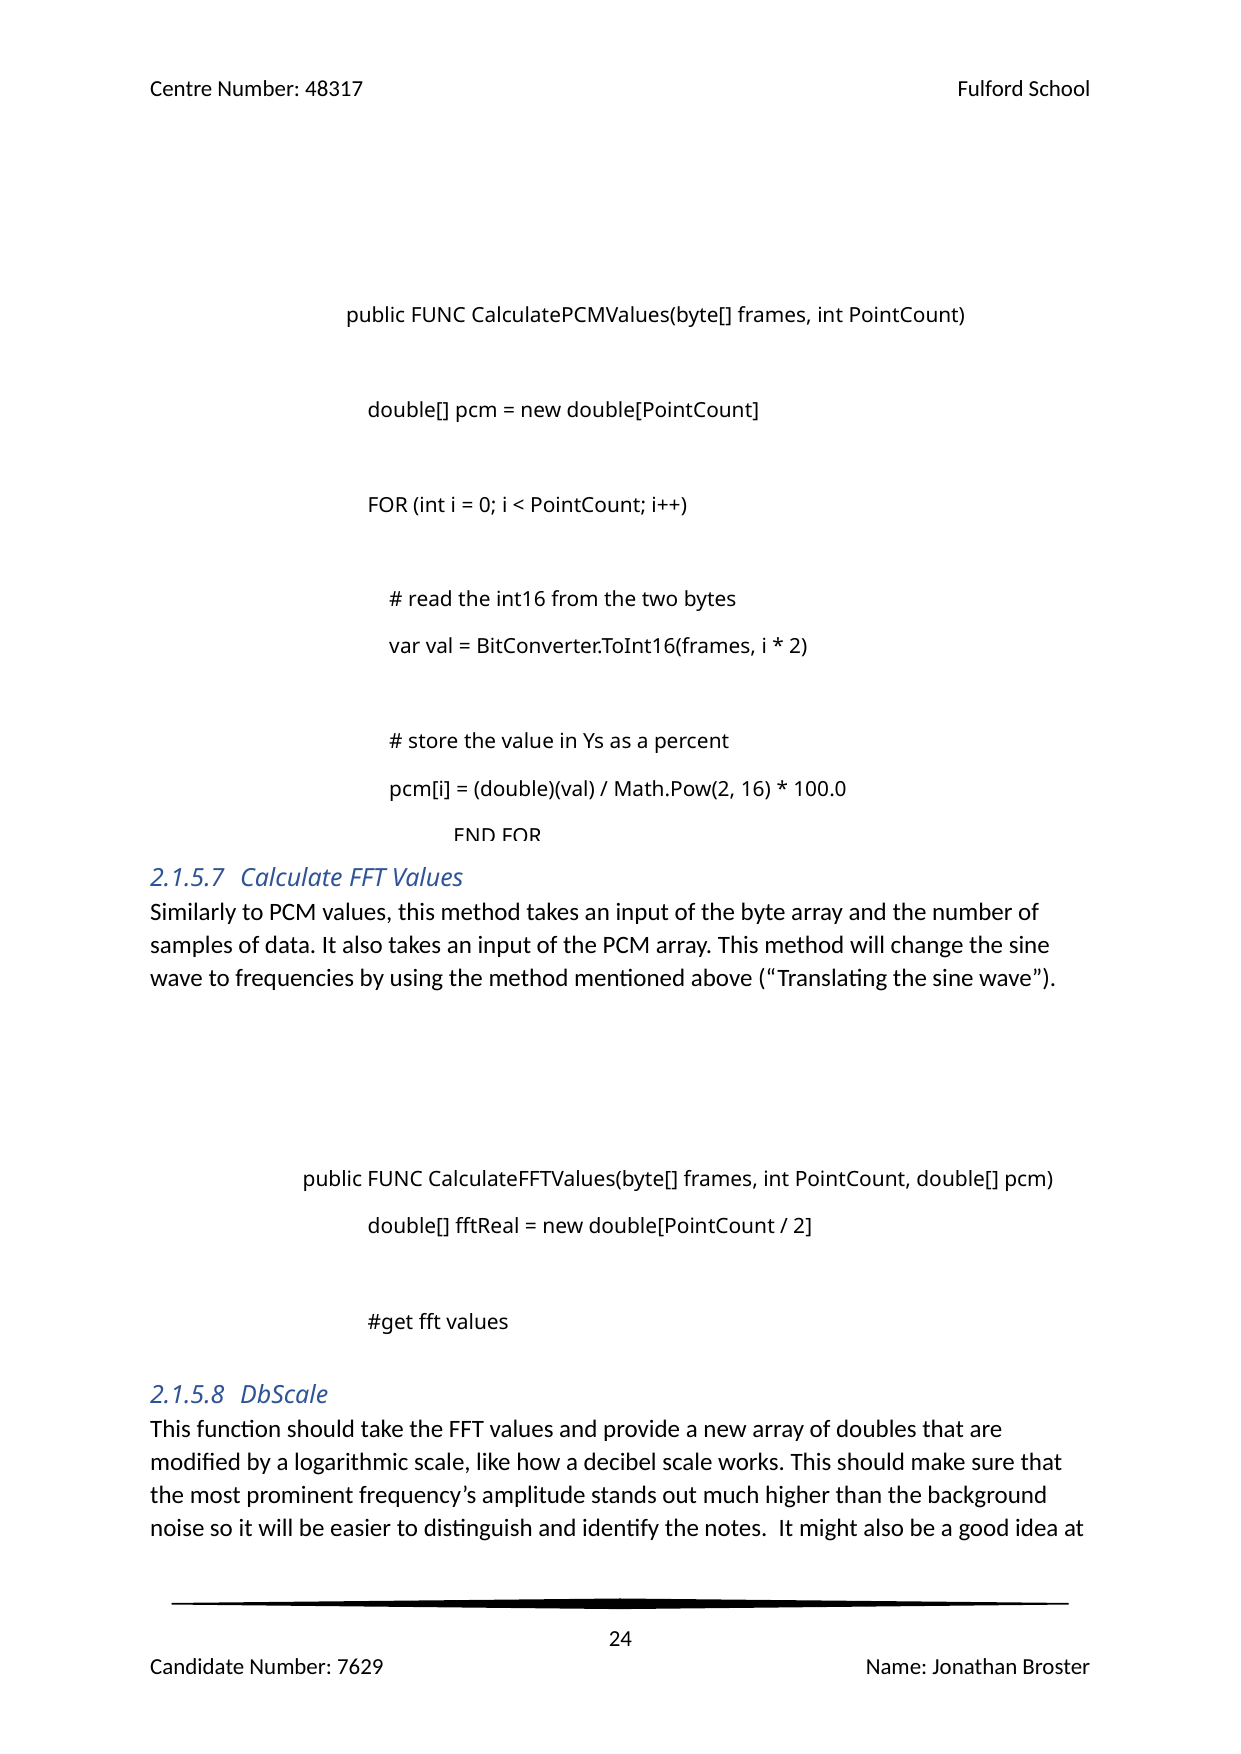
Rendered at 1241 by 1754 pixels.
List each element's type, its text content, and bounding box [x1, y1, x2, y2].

text Similarly to PCM values, this method takes an input of the byte array and the number of samples of data. It also takes an input of the PCM array. This method will change the sine wave to frequencies by using the method mentioned above (“Translating the sine wave”). [150, 896, 1090, 993]
subtitle Calculate FFT Values [150, 860, 1090, 894]
subtitle DbScale [150, 1376, 1090, 1411]
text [150, 1413, 1090, 1542]
